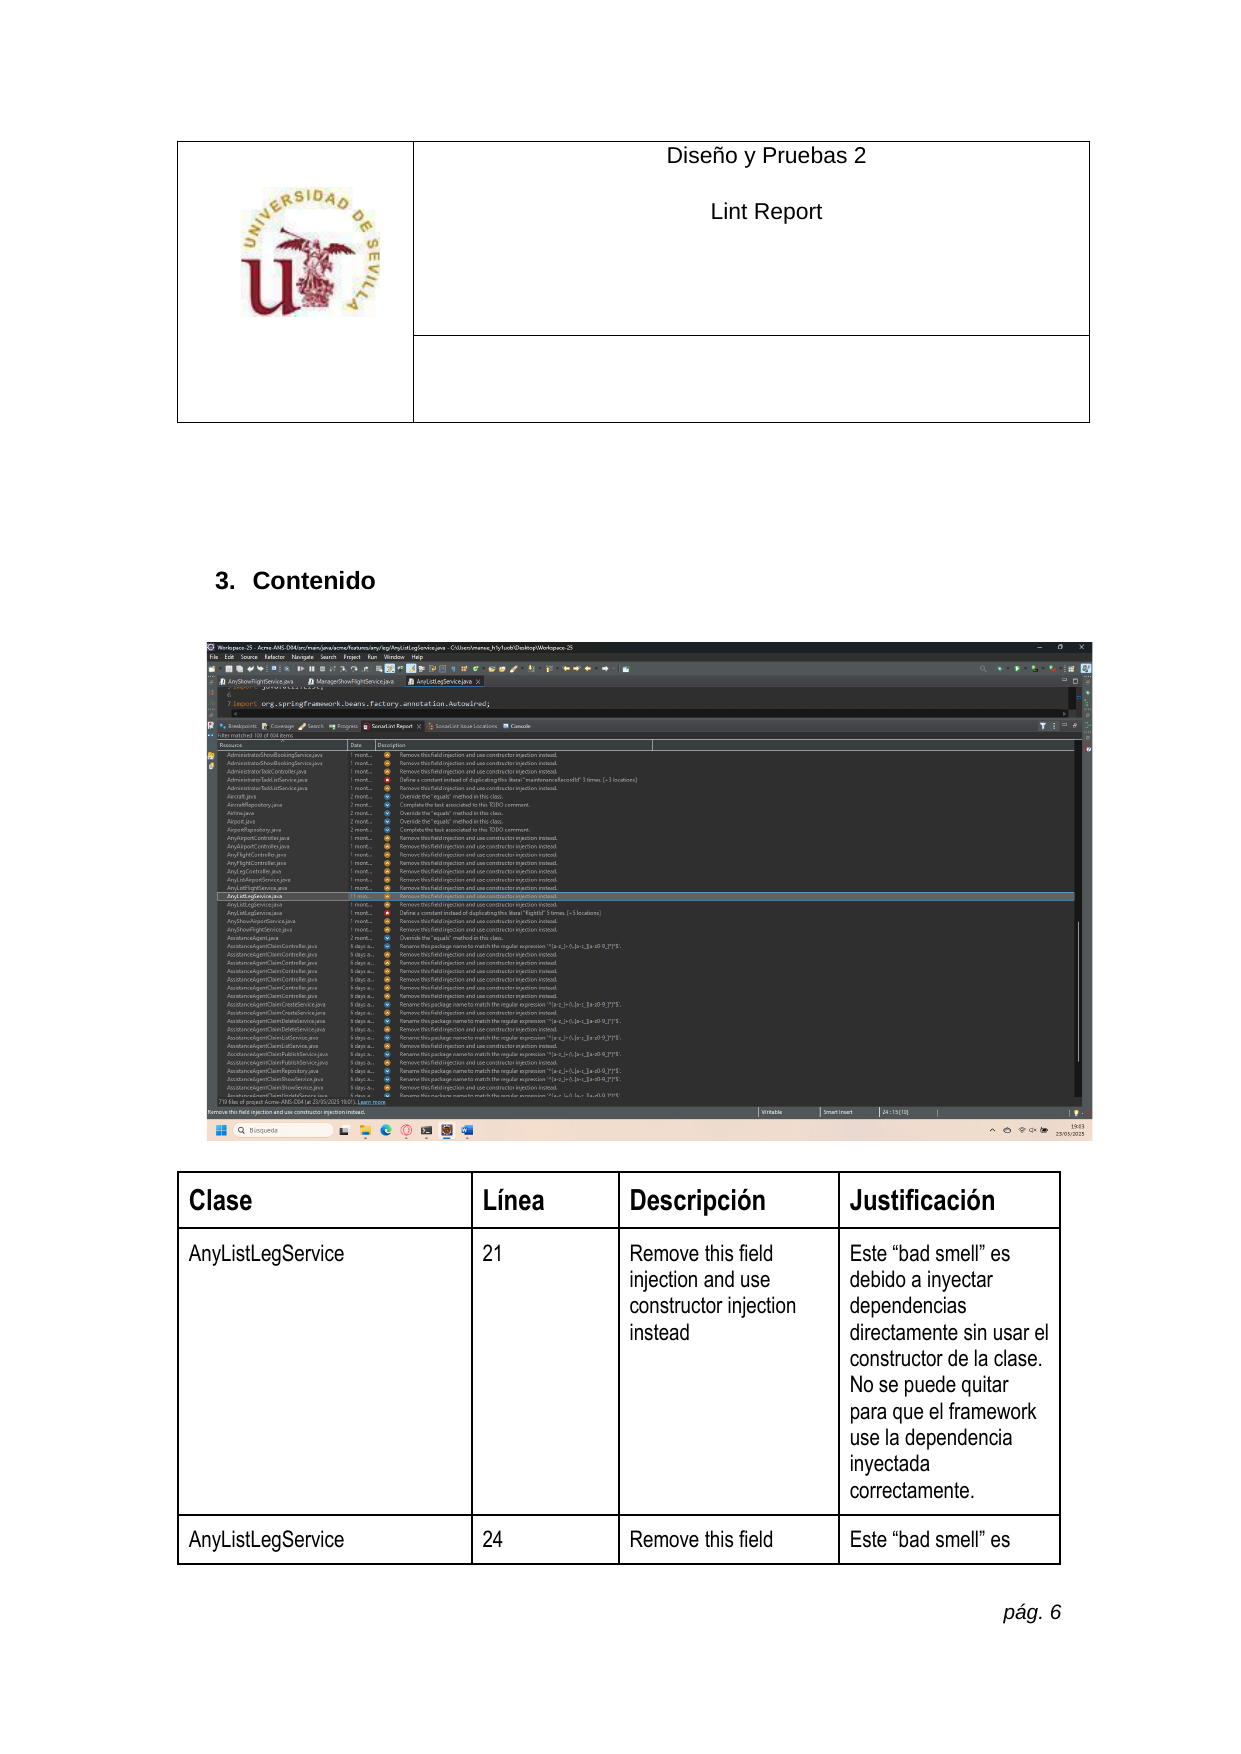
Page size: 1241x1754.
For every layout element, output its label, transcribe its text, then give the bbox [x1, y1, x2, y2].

table_header Justificación [840, 1173, 1059, 1227]
table_cell AnyListLegService [179, 1229, 471, 1513]
table_header Clase [179, 1173, 471, 1227]
table_cell Remove this field injection and use constructor injection instead [620, 1229, 838, 1513]
picture [206, 642, 1093, 1141]
table_cell AnyListLegService [179, 1516, 471, 1563]
table_header Descripción [620, 1173, 838, 1227]
table_header Línea [473, 1173, 618, 1227]
table_cell 24 [473, 1516, 618, 1563]
table_cell Remove this field injection and use constructor injection instead [620, 1516, 838, 1563]
subtitle Contenido [215, 566, 1063, 595]
table_cell 21 [473, 1229, 618, 1513]
picture [240, 187, 381, 317]
